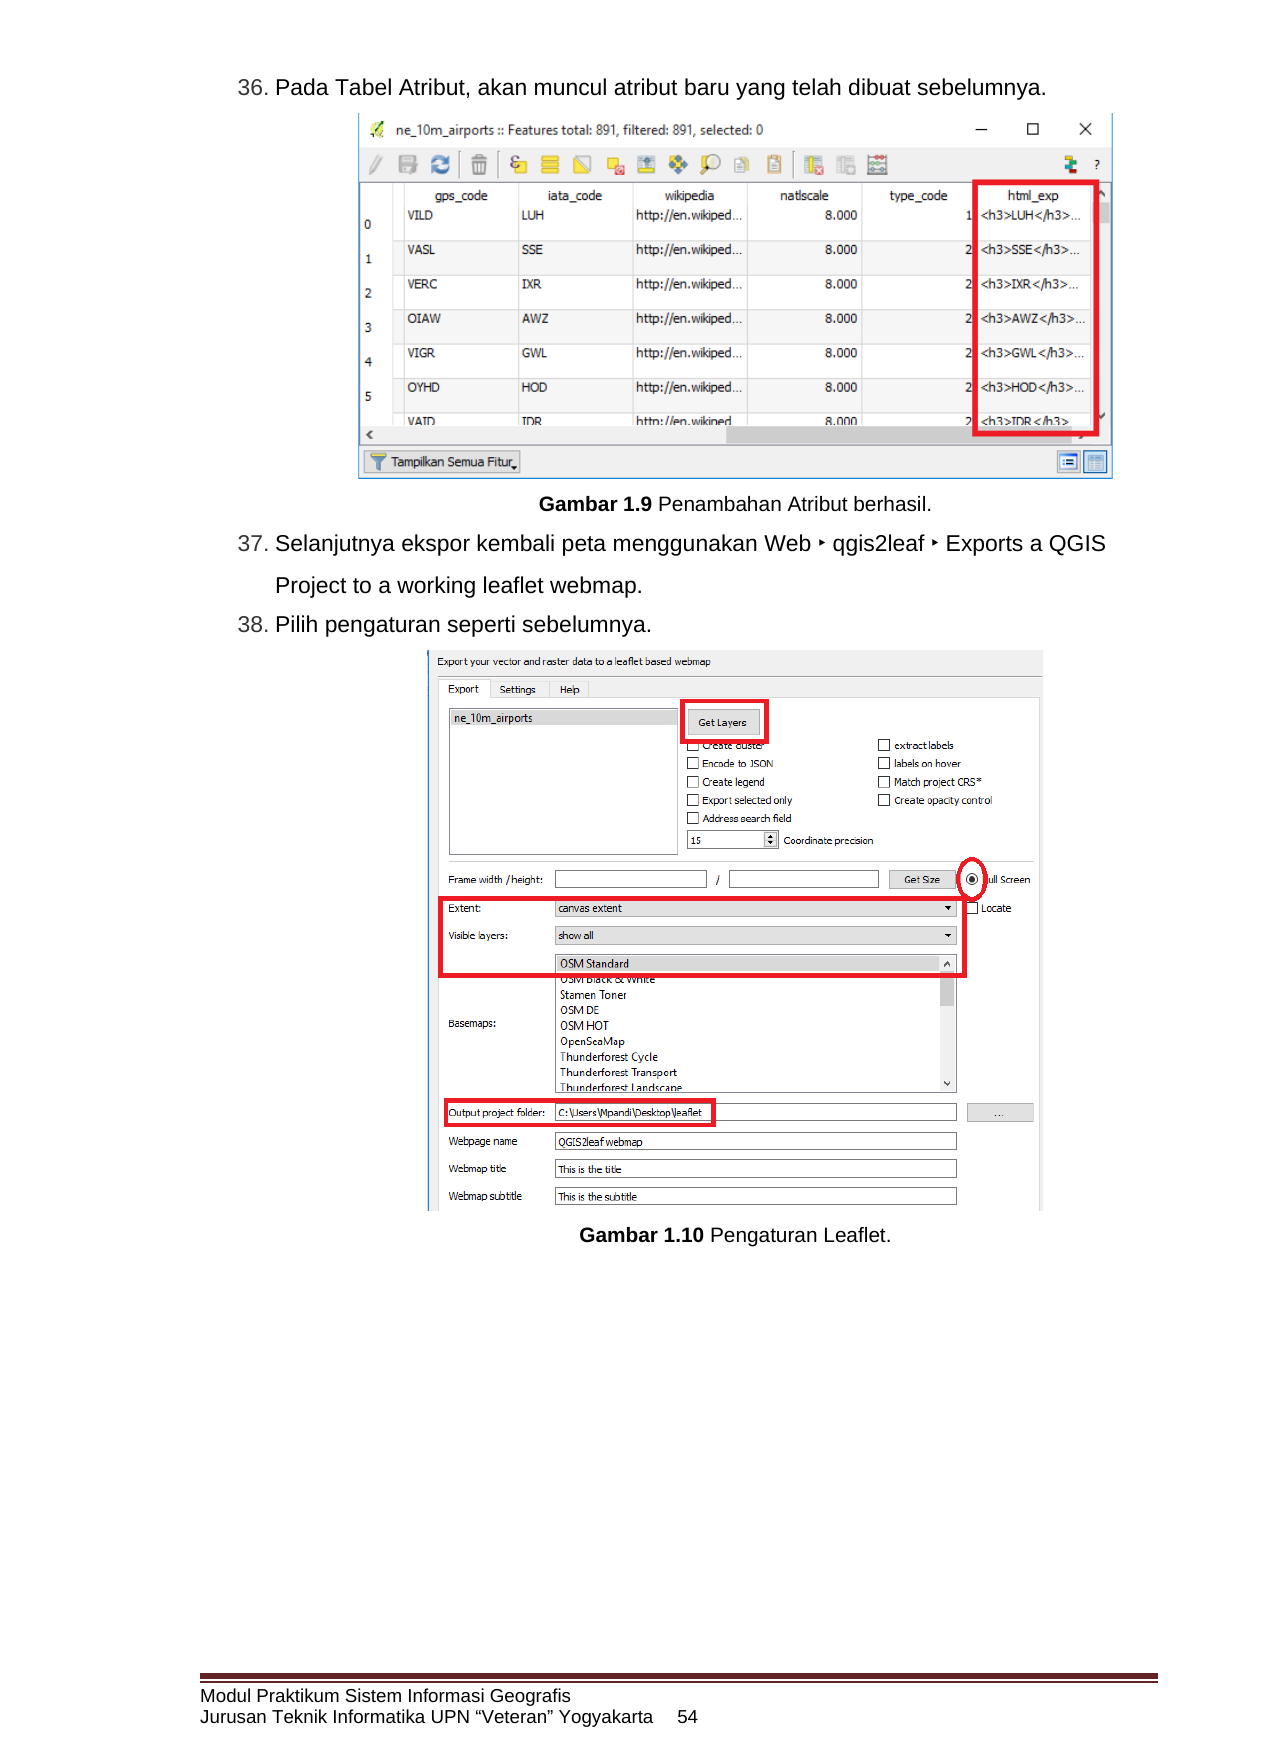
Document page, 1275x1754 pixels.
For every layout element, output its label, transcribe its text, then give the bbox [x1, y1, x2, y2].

picture [427, 650, 1044, 1211]
list Pada Tabel Atribut, akan muncul atribut baru yang telah dibuat sebelumnya. [237, 74, 1158, 101]
list Gambar 1.9 Penambahan Atribut berhasil. [312, 491, 1158, 515]
picture [358, 113, 1113, 479]
list Selanjutnya ekspor kembali peta menggunakan Web ‣ qgis2leaf ‣ Exports a QGIS Project to a working leaflet webmap. [237, 527, 1158, 598]
list Pilih pengaturan seperti sebelumnya. [237, 611, 1158, 638]
list Gambar 1.10 Pengaturan Leaflet. [312, 1223, 1158, 1247]
